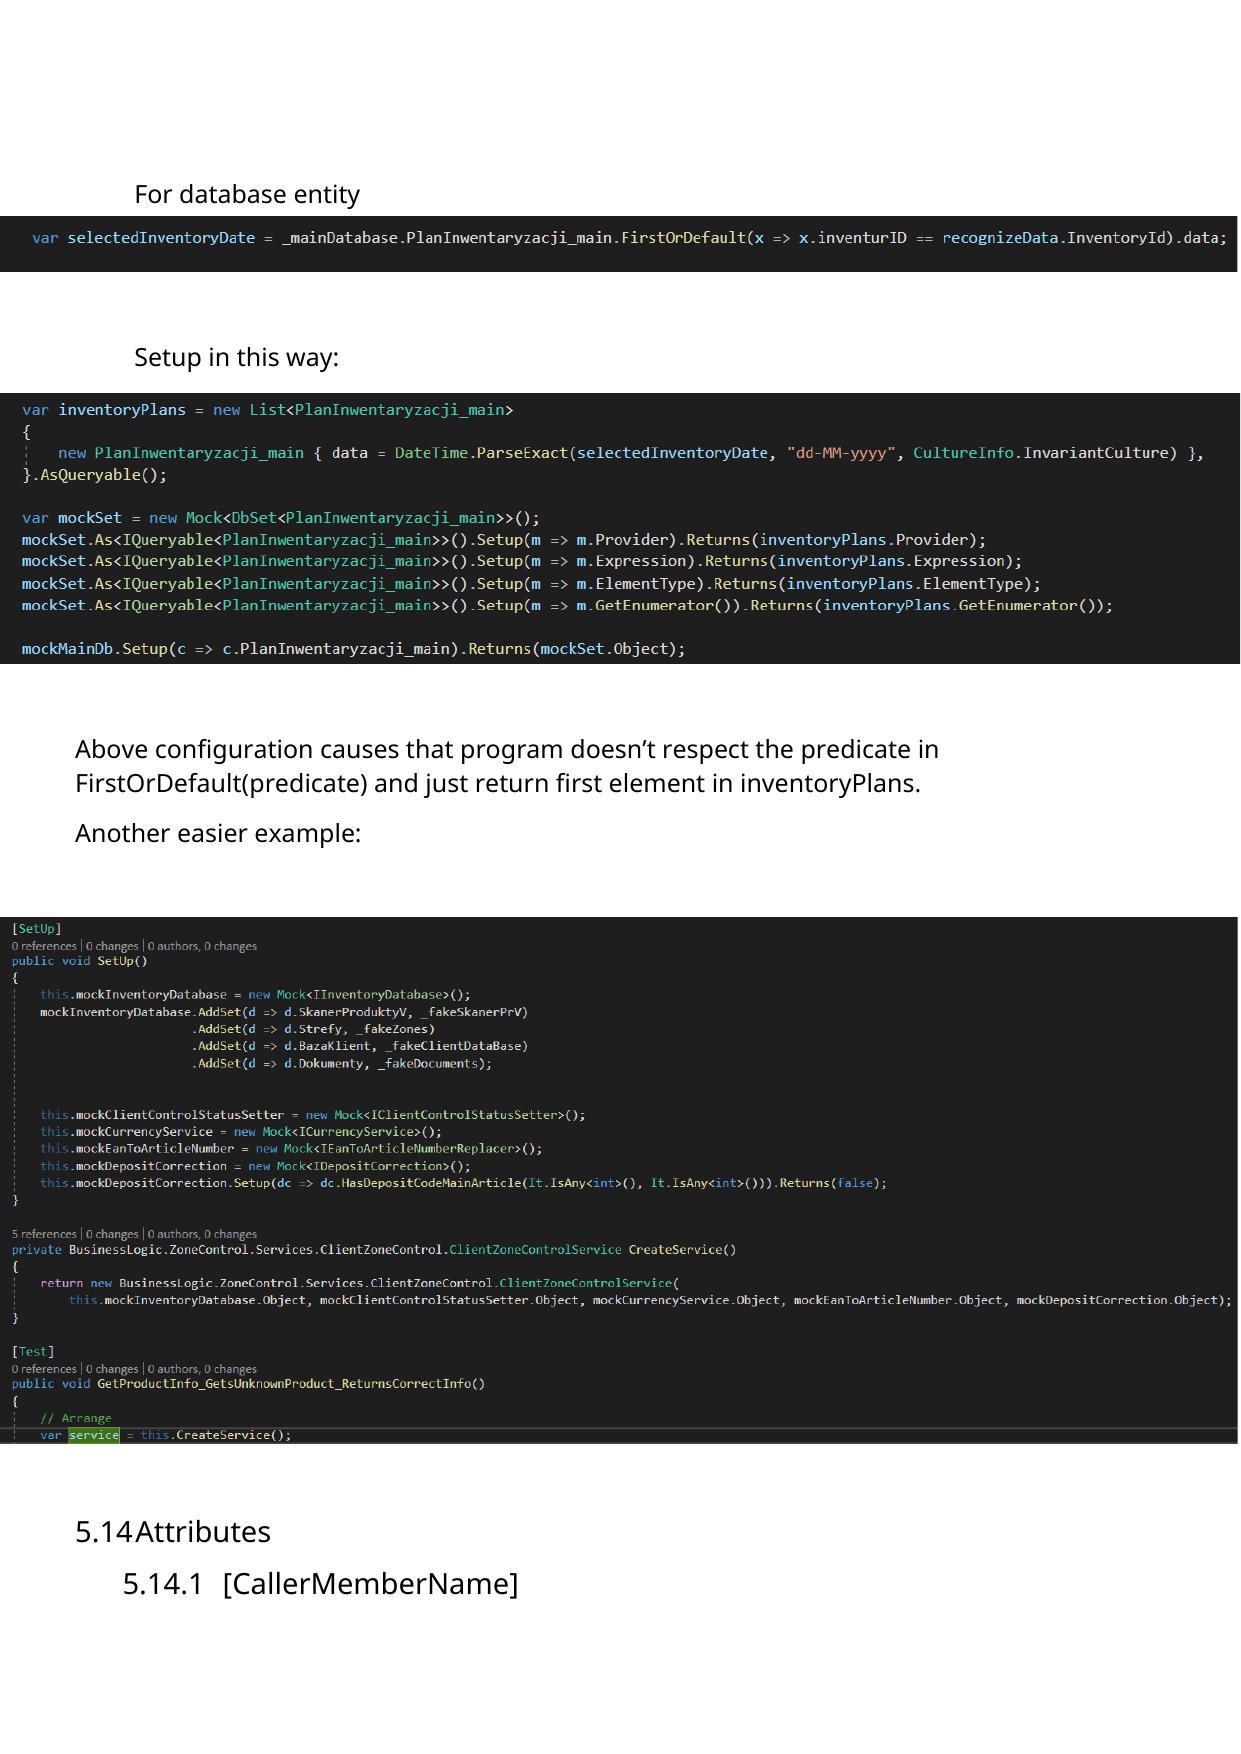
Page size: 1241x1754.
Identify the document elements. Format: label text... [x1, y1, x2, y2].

text Another easier example: [75, 816, 1165, 850]
text Above configuration causes that program doesn’t respect the predicate in FirstOrDefault(predicate) and just return first element in inventoryPlans. [75, 731, 1165, 799]
picture [0, 216, 1238, 272]
text For database entity [134, 176, 1165, 211]
subtitle [CallerMemberName] [122, 1563, 1165, 1603]
text Setup in this way: [134, 339, 1165, 373]
subtitle Attributes [75, 1511, 1165, 1551]
picture [0, 917, 1238, 1444]
picture [0, 393, 1241, 664]
